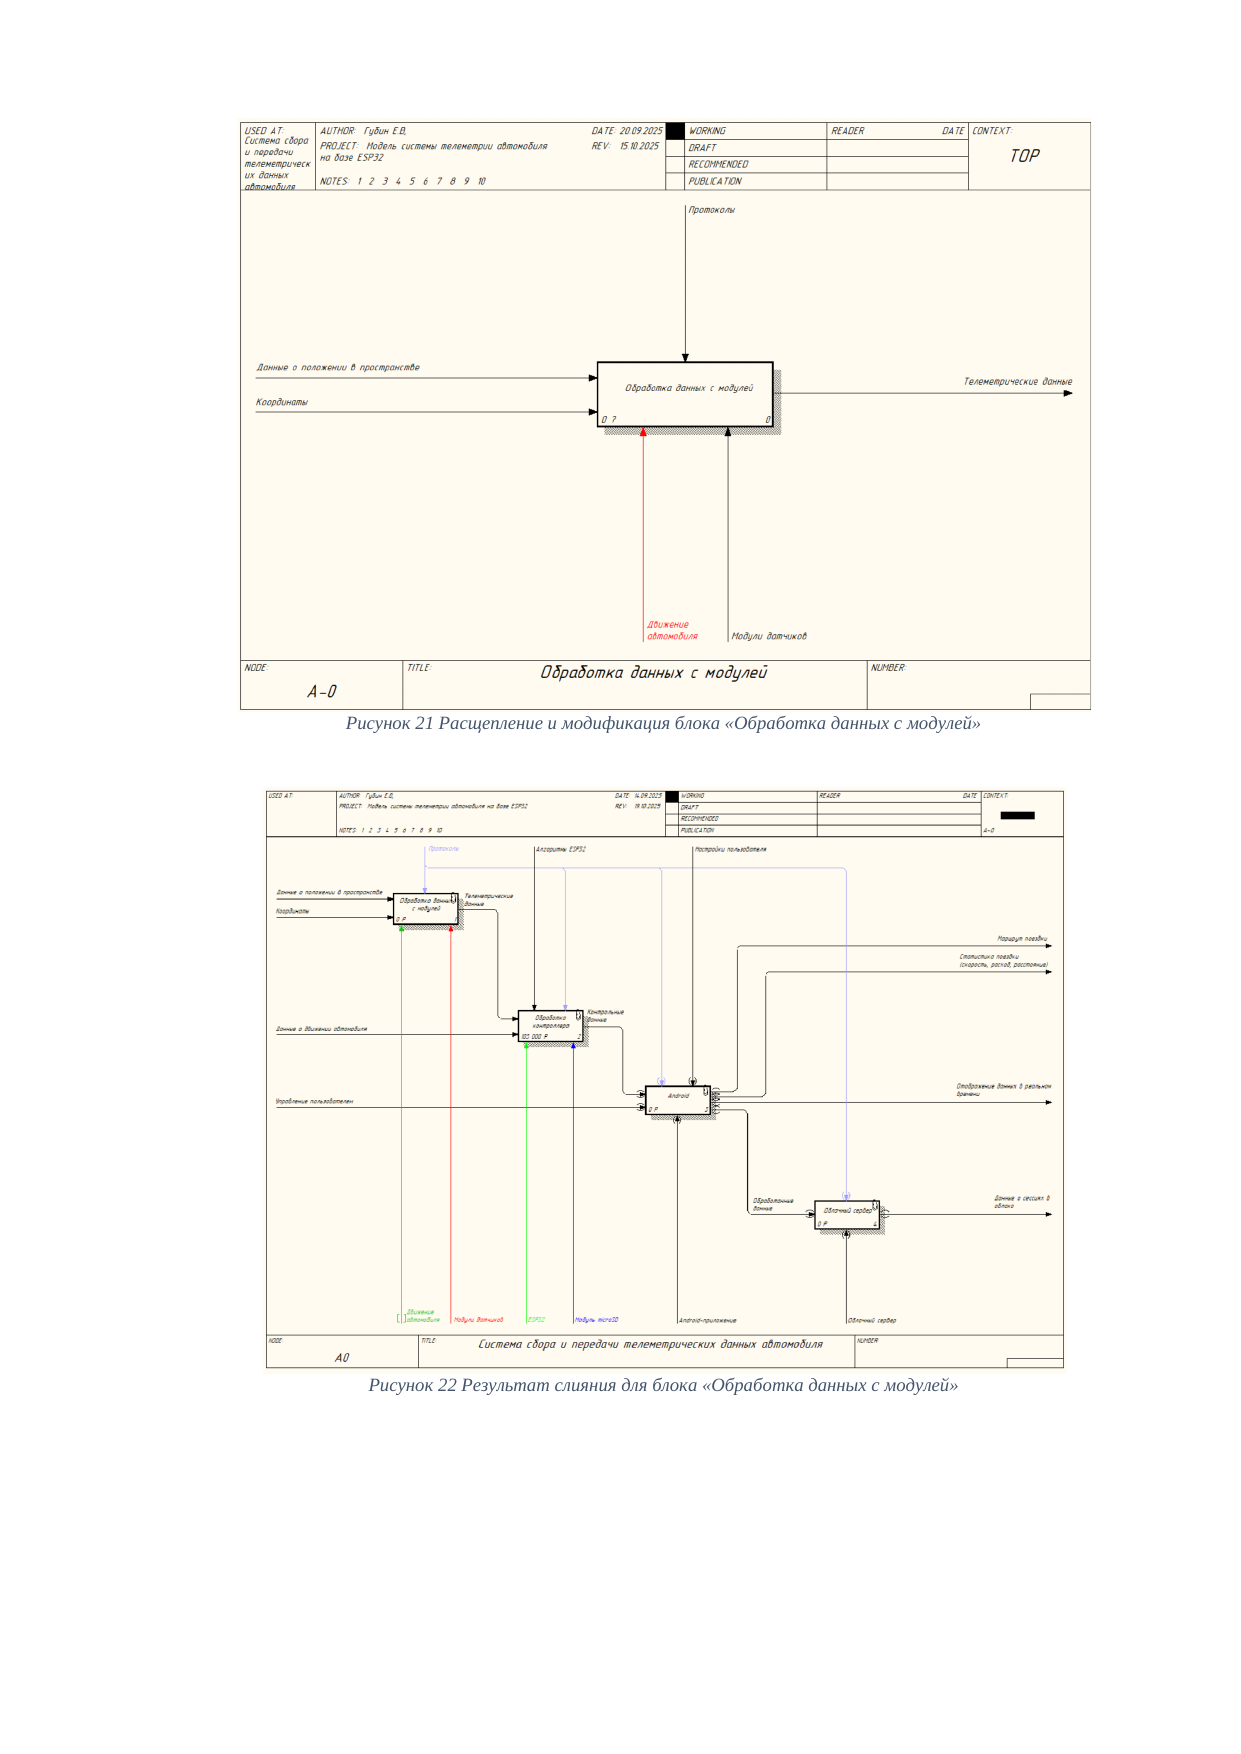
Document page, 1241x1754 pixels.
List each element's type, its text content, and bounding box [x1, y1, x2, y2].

picture [262, 787, 1067, 1374]
picture [237, 118, 1092, 712]
